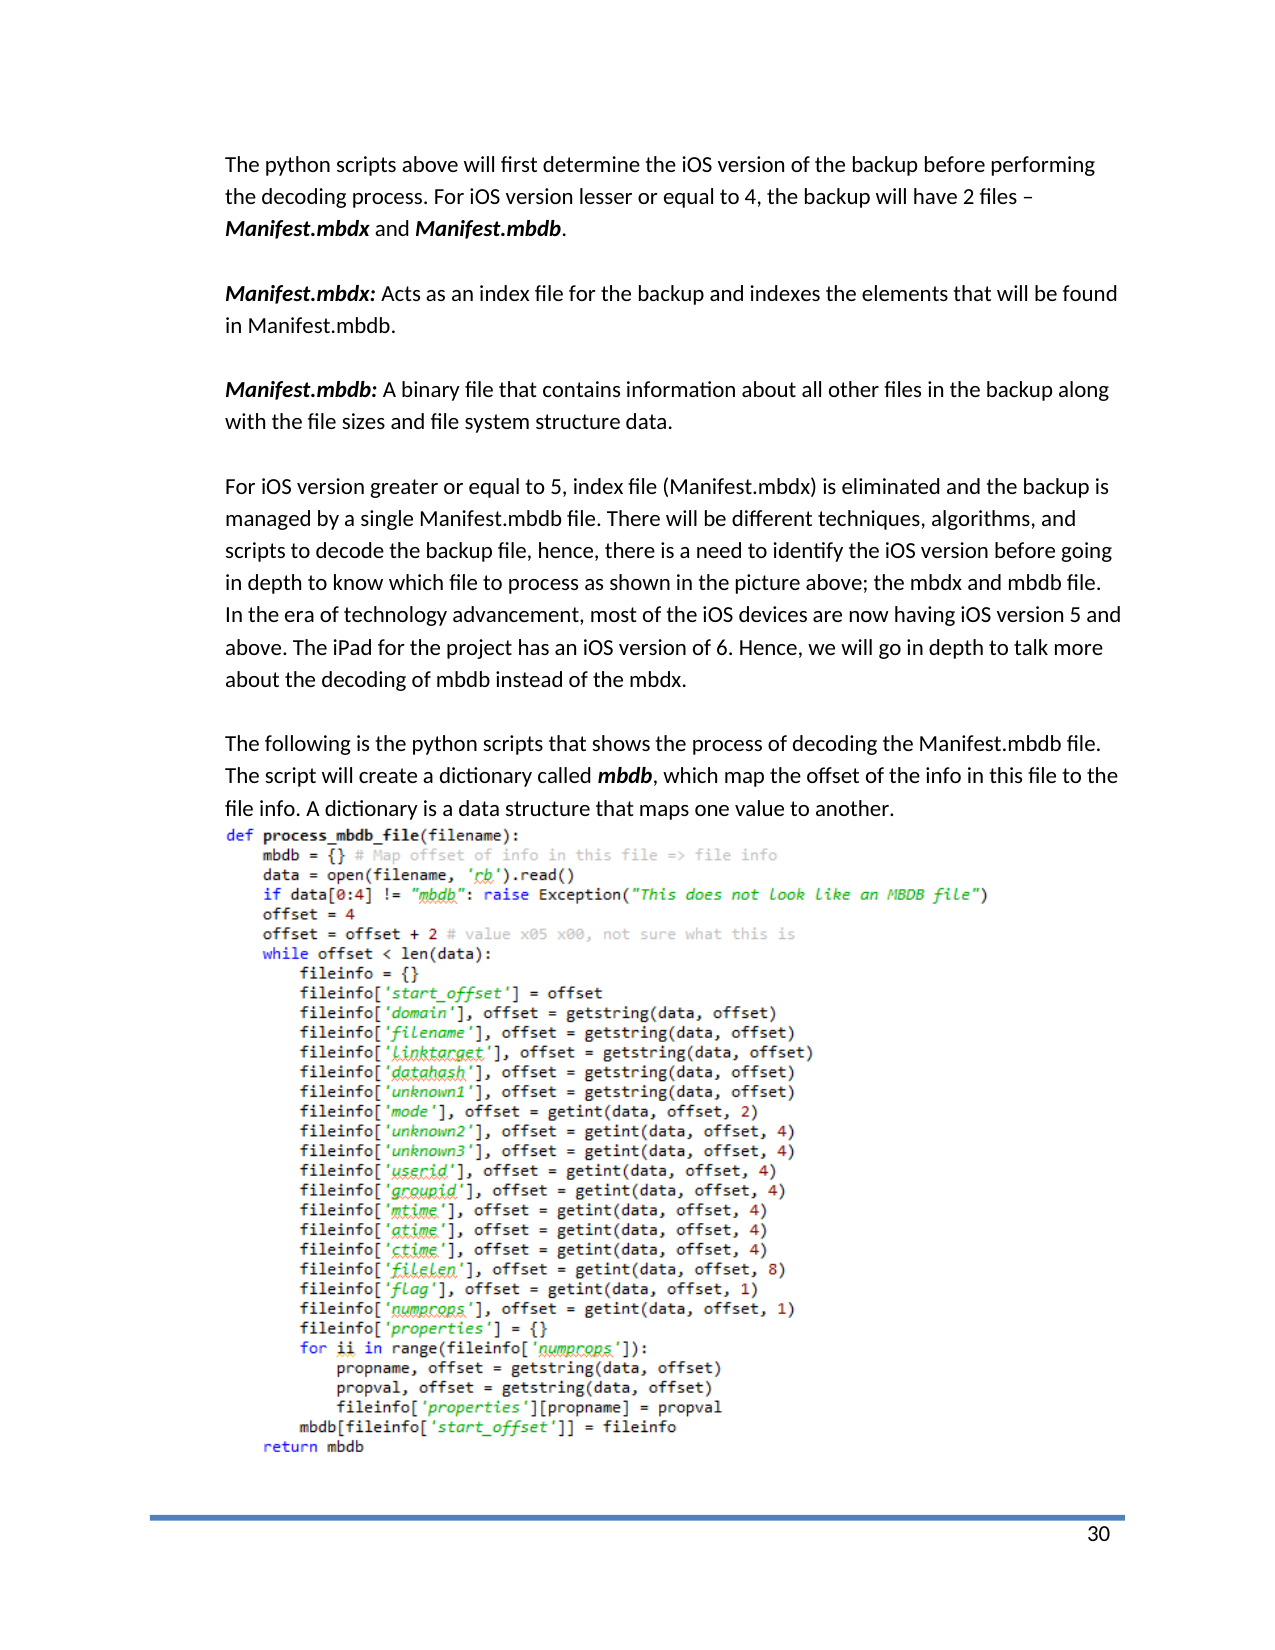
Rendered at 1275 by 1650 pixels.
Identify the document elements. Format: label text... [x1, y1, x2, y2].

picture [225, 826, 1002, 1456]
list For iOS version greater or equal to 5, index file (Manifest.mbdx) is eliminated and the backup is managed by a single Manifest.mbdb file. There will be different techniques, algorithms, and scripts to decode the backup file, hence, there is a need to identify the iOS version before going in depth to know which file to process as shown in the picture above; the mbdx and mbdb file. In the era of technology advancement, most of the iOS devices are now having iOS version 5 and above. The iPad for the project has an iOS version of 6. Hence, we will go in depth to talk more about the decoding of mbdb instead of the mbdx. [225, 472, 1125, 693]
list Manifest.mbdb: A binary file that contains information about all other files in the backup along with the file sizes and file system structure data. [225, 375, 1125, 436]
list The following is the python scripts that shows the process of decoding the Manifest.mbdb file. The script will create a dictionary called mbdb, which map the offset of the info in this file to the file info. A dictionary is a data structure that maps one value to another. [225, 729, 1125, 822]
list Manifest.mbdx: Acts as an index file for the backup and indexes the elements that will be found in Manifest.mbdb. [225, 279, 1125, 339]
list The python scripts above will first determine the iOS version of the backup before performing the decoding process. For iOS version lesser or equal to 4, the backup will have 2 files – Manifest.mbdx and Manifest.mbdb. [225, 150, 1125, 242]
